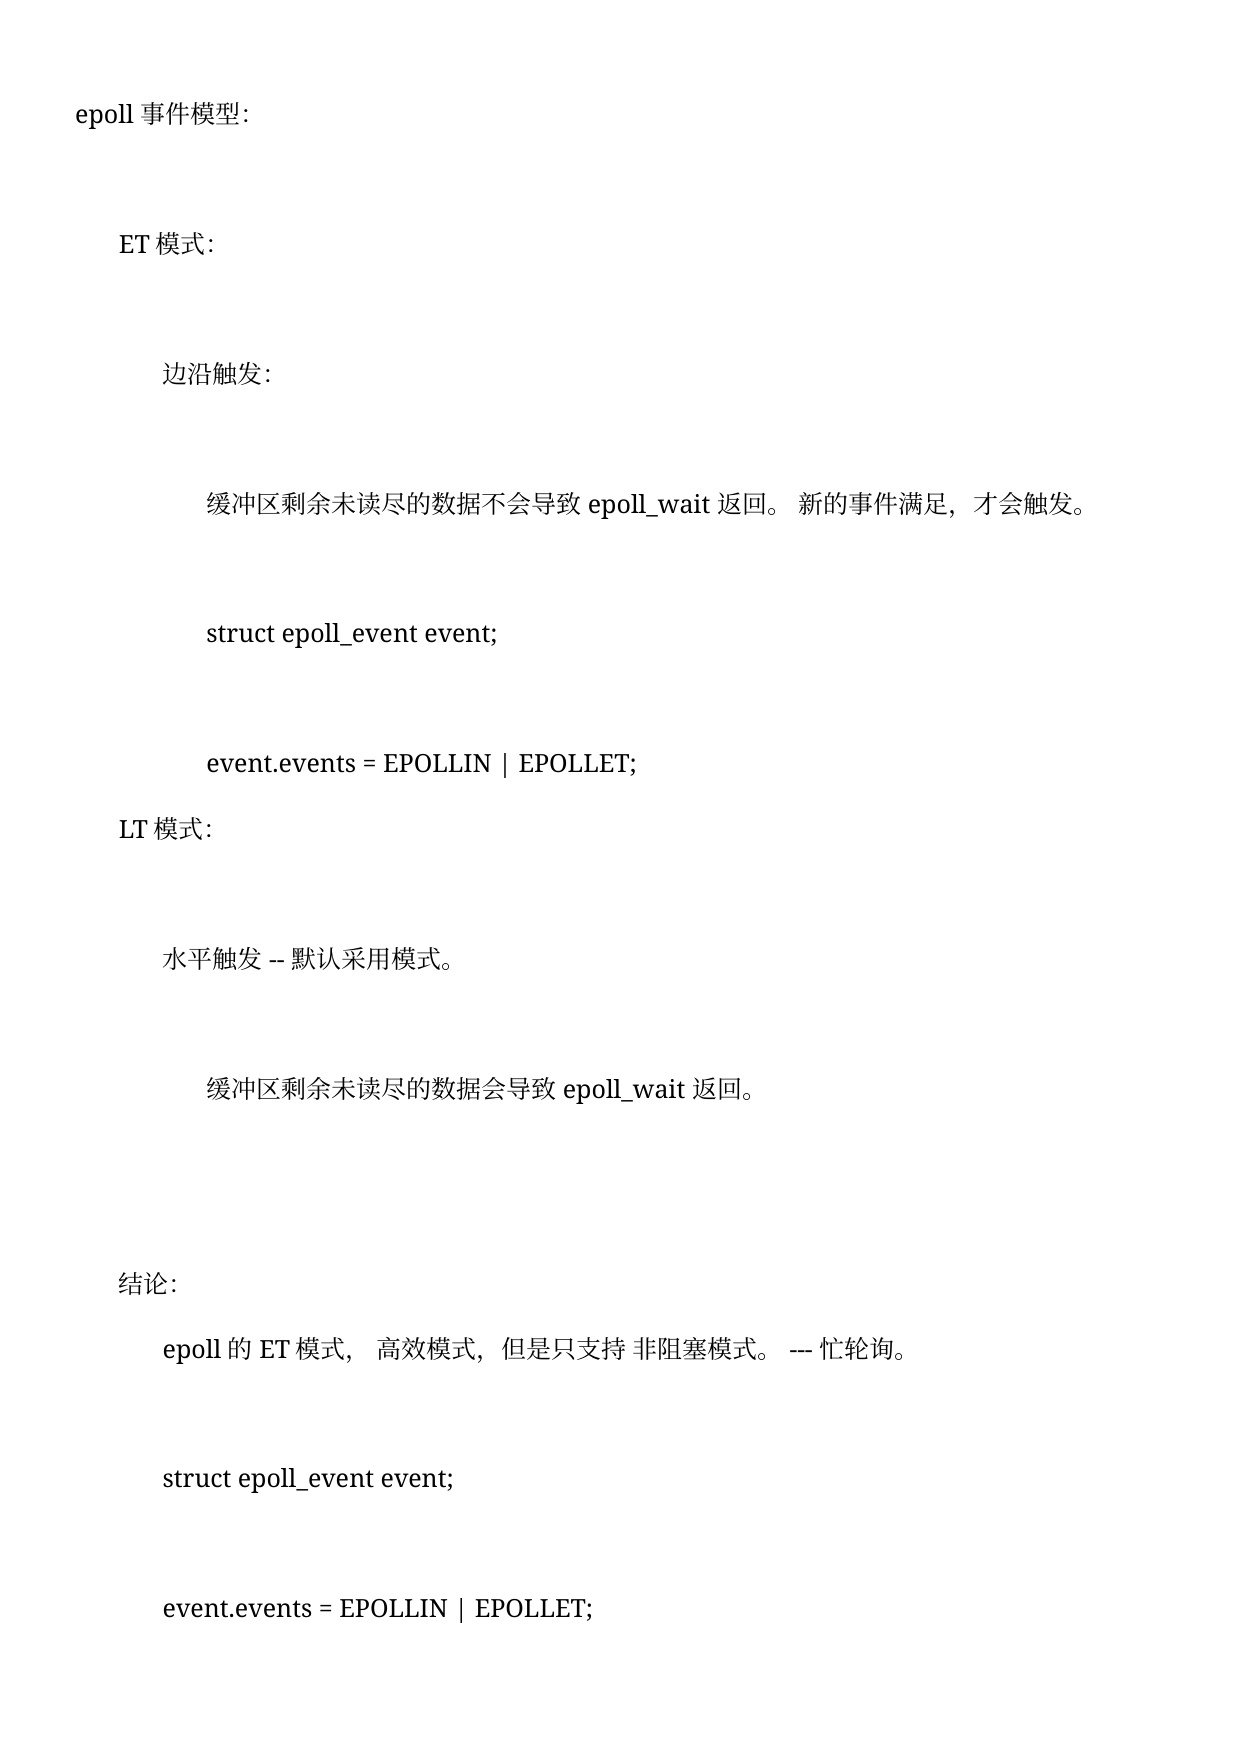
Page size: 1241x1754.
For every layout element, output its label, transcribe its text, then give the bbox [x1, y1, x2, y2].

text event.events = EPOLLIN | EPOLLET; [75, 731, 1165, 796]
text 水平触发 -- 默认采用模式。 [75, 926, 1165, 991]
text 结论： [75, 1251, 1165, 1316]
text event.events = EPOLLIN | EPOLLET; [75, 1576, 1165, 1641]
text LT模式： [75, 796, 1165, 861]
text struct epoll_event event; [75, 1446, 1165, 1511]
text epoll 的 ET模式， 高效模式，但是只支持 非阻塞模式。 --- 忙轮询。 [75, 1316, 1165, 1381]
text struct epoll_event event; [75, 601, 1165, 666]
text ET模式： [75, 211, 1165, 276]
text epoll 事件模型： [75, 81, 1165, 146]
text 边沿触发： [75, 341, 1165, 406]
text 缓冲区剩余未读尽的数据会导致 epoll_wait 返回。 [75, 1056, 1165, 1121]
text 缓冲区剩余未读尽的数据不会导致 epoll_wait 返回。 新的事件满足，才会触发。 [75, 471, 1165, 536]
